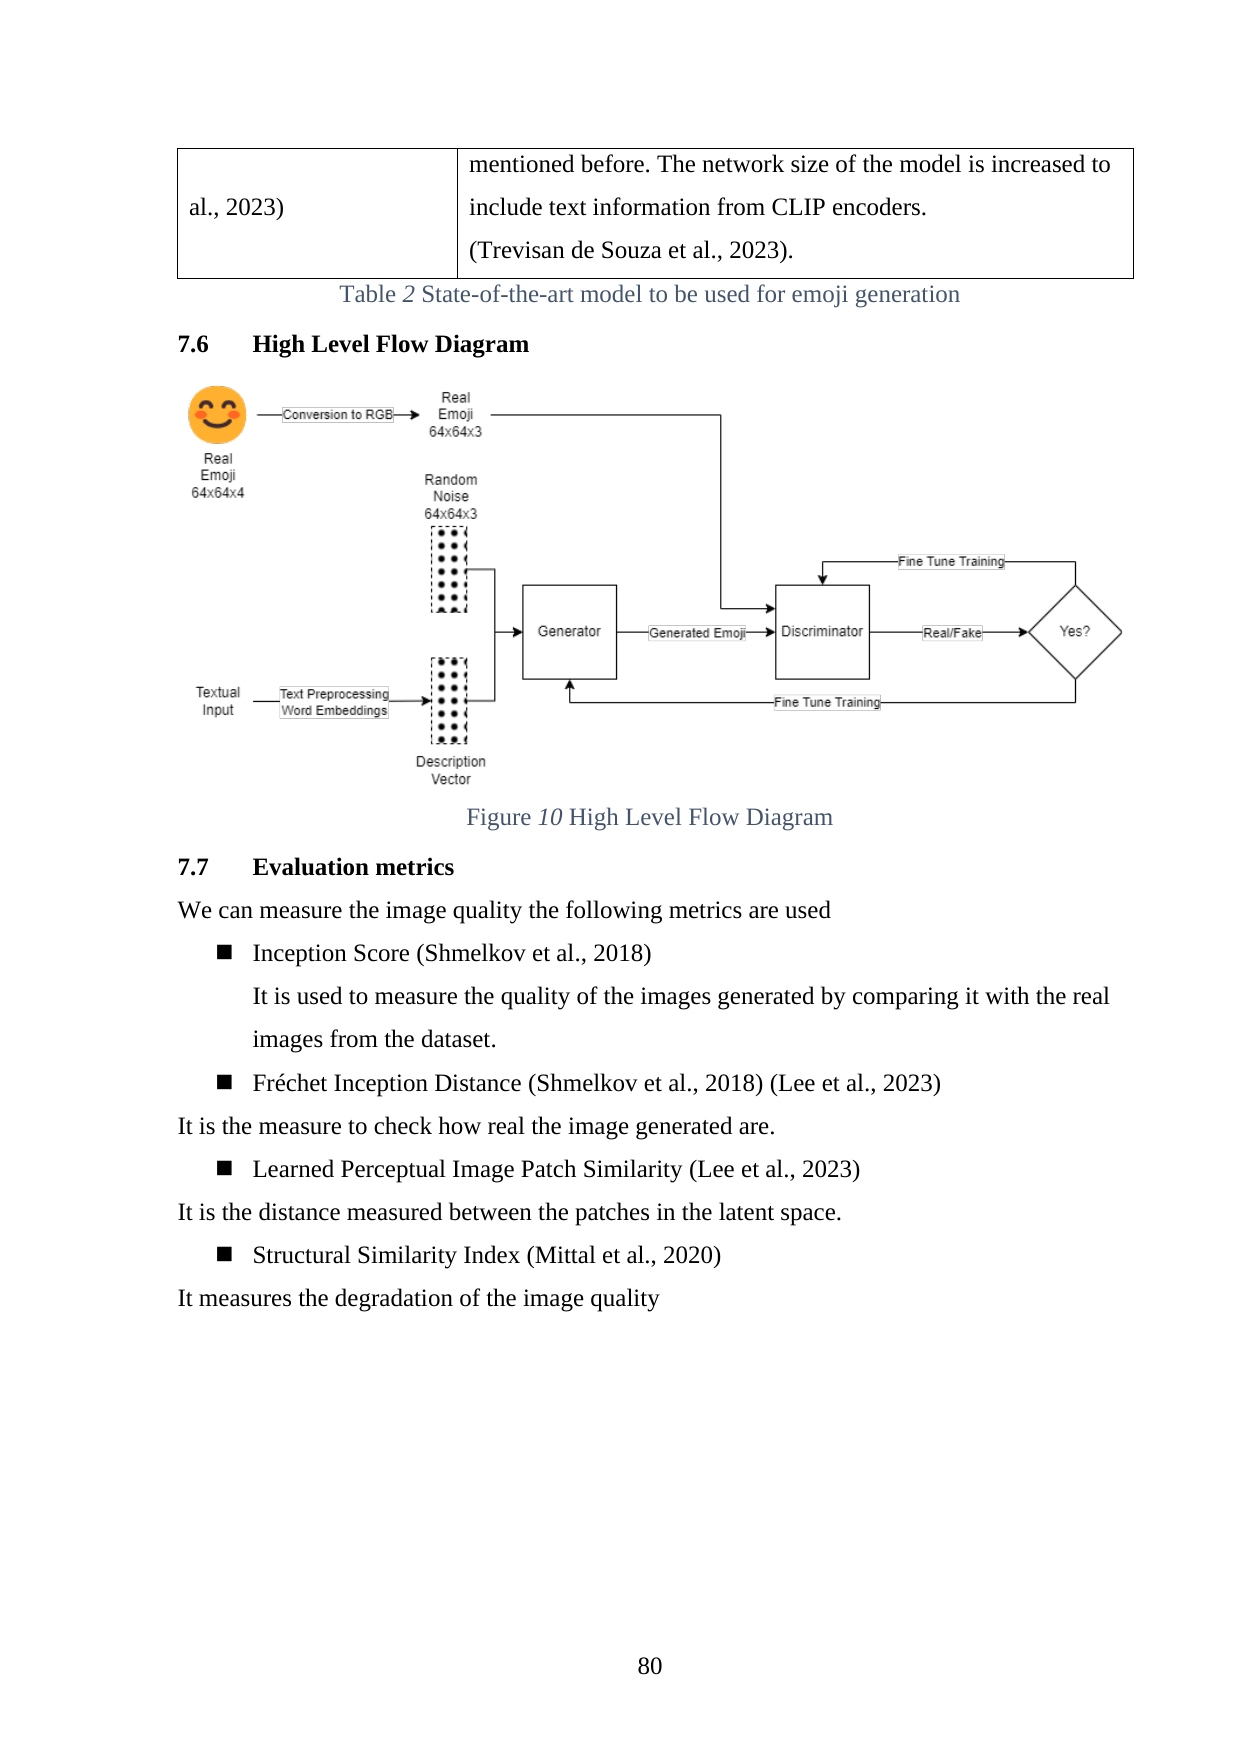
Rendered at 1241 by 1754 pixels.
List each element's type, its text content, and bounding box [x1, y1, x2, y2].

text 7.7 Evaluation metrics [177, 852, 1004, 881]
text It is the distance measured between the patches in the latent space. [177, 1197, 1122, 1226]
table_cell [458, 149, 1133, 278]
text Table 2 State-of-the-art model to be used for emoji generation [177, 279, 1122, 308]
text It measures the degradation of the image quality [177, 1283, 1122, 1312]
list Inception Score It is used to measure the quality of the images generated by comparing it with the real images from the dataset. [215, 938, 1122, 1053]
list Learned Perceptual Image Patch Similarity [215, 1154, 1122, 1183]
text It is the measure to check how real the image generated are. [177, 1111, 1122, 1139]
picture [177, 371, 1123, 789]
list Fréchet Inception Distance [215, 1068, 1122, 1096]
list Structural Similarity Index [215, 1240, 1122, 1269]
text 7.6 High Level Flow Diagram [177, 329, 1004, 357]
text We can measure the image quality the following metrics are used [177, 895, 1122, 924]
table_cell StyleGAN-T [178, 149, 457, 278]
